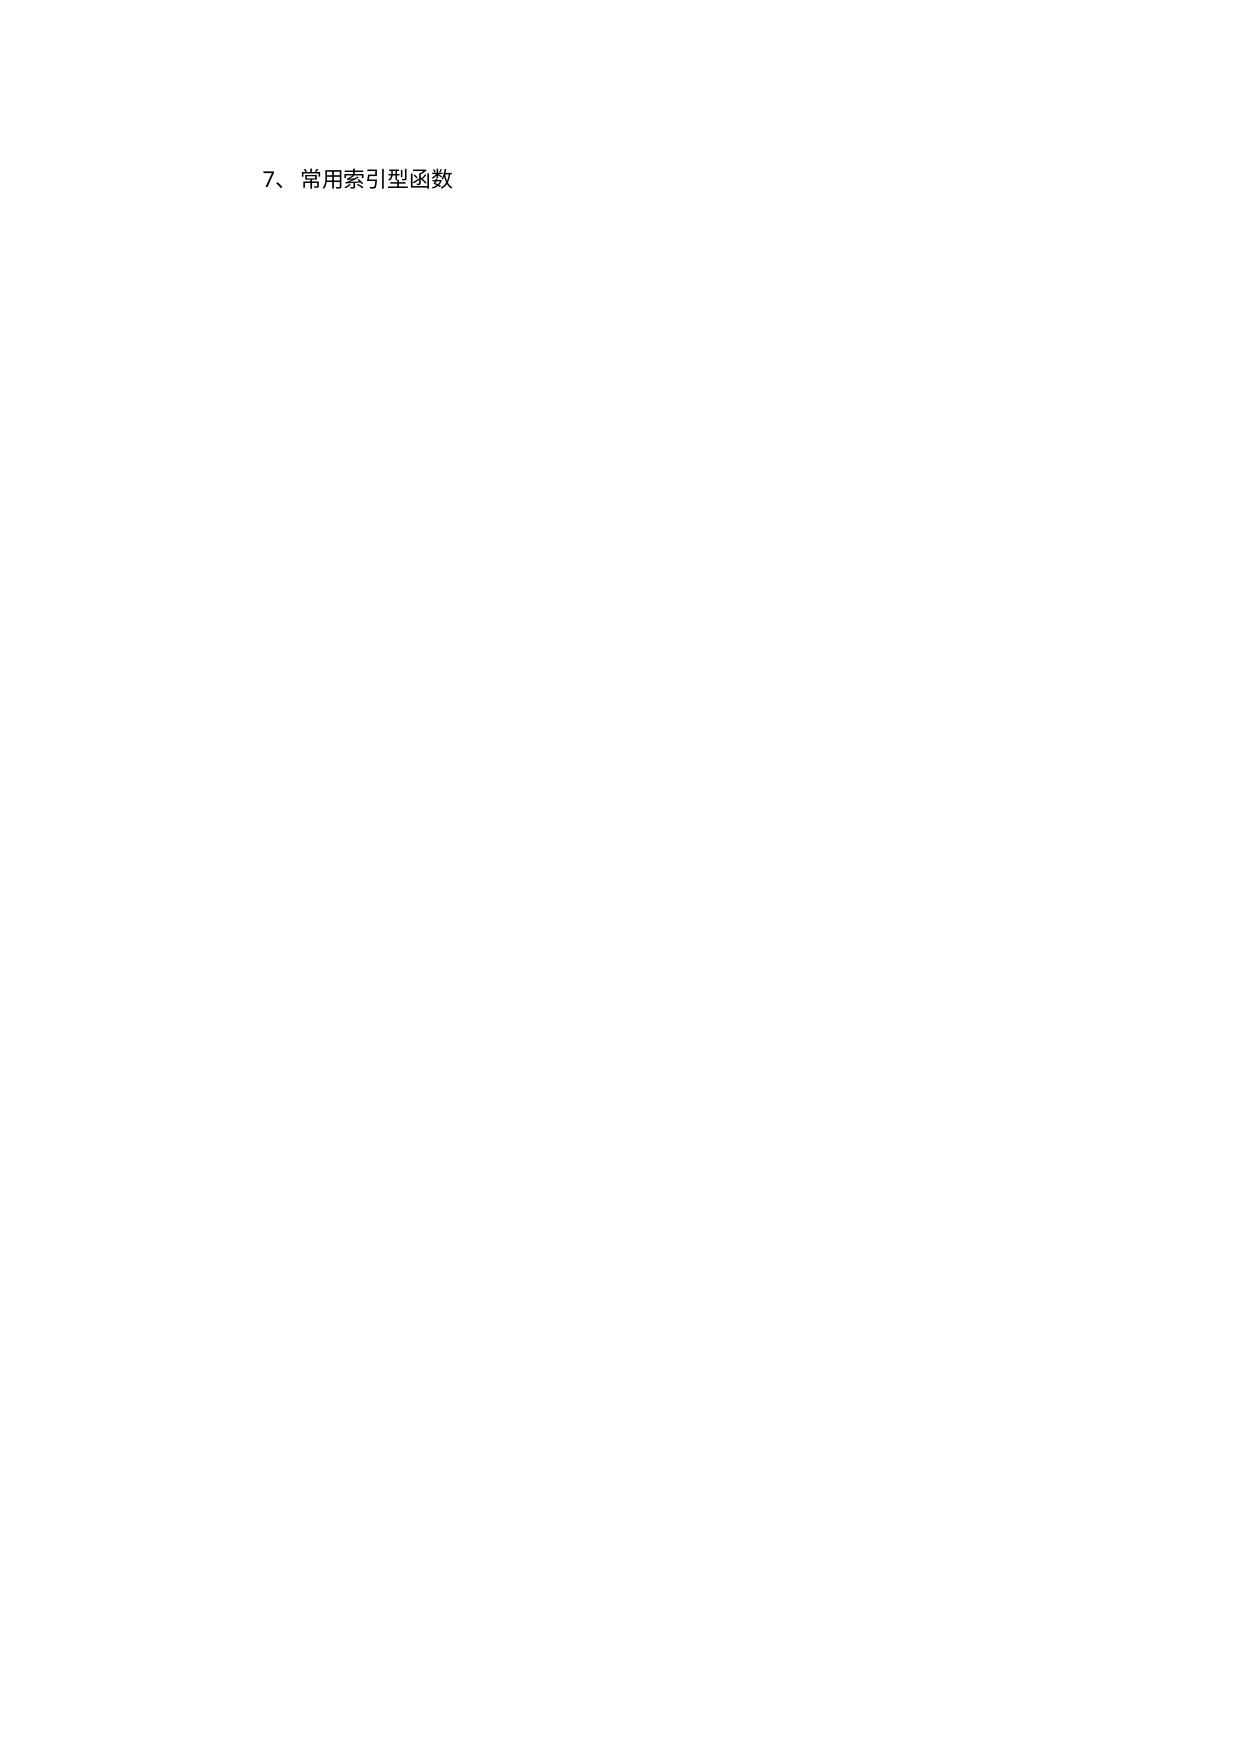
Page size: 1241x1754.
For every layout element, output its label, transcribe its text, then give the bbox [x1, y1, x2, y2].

list 常用索引型函数 [262, 162, 1053, 194]
